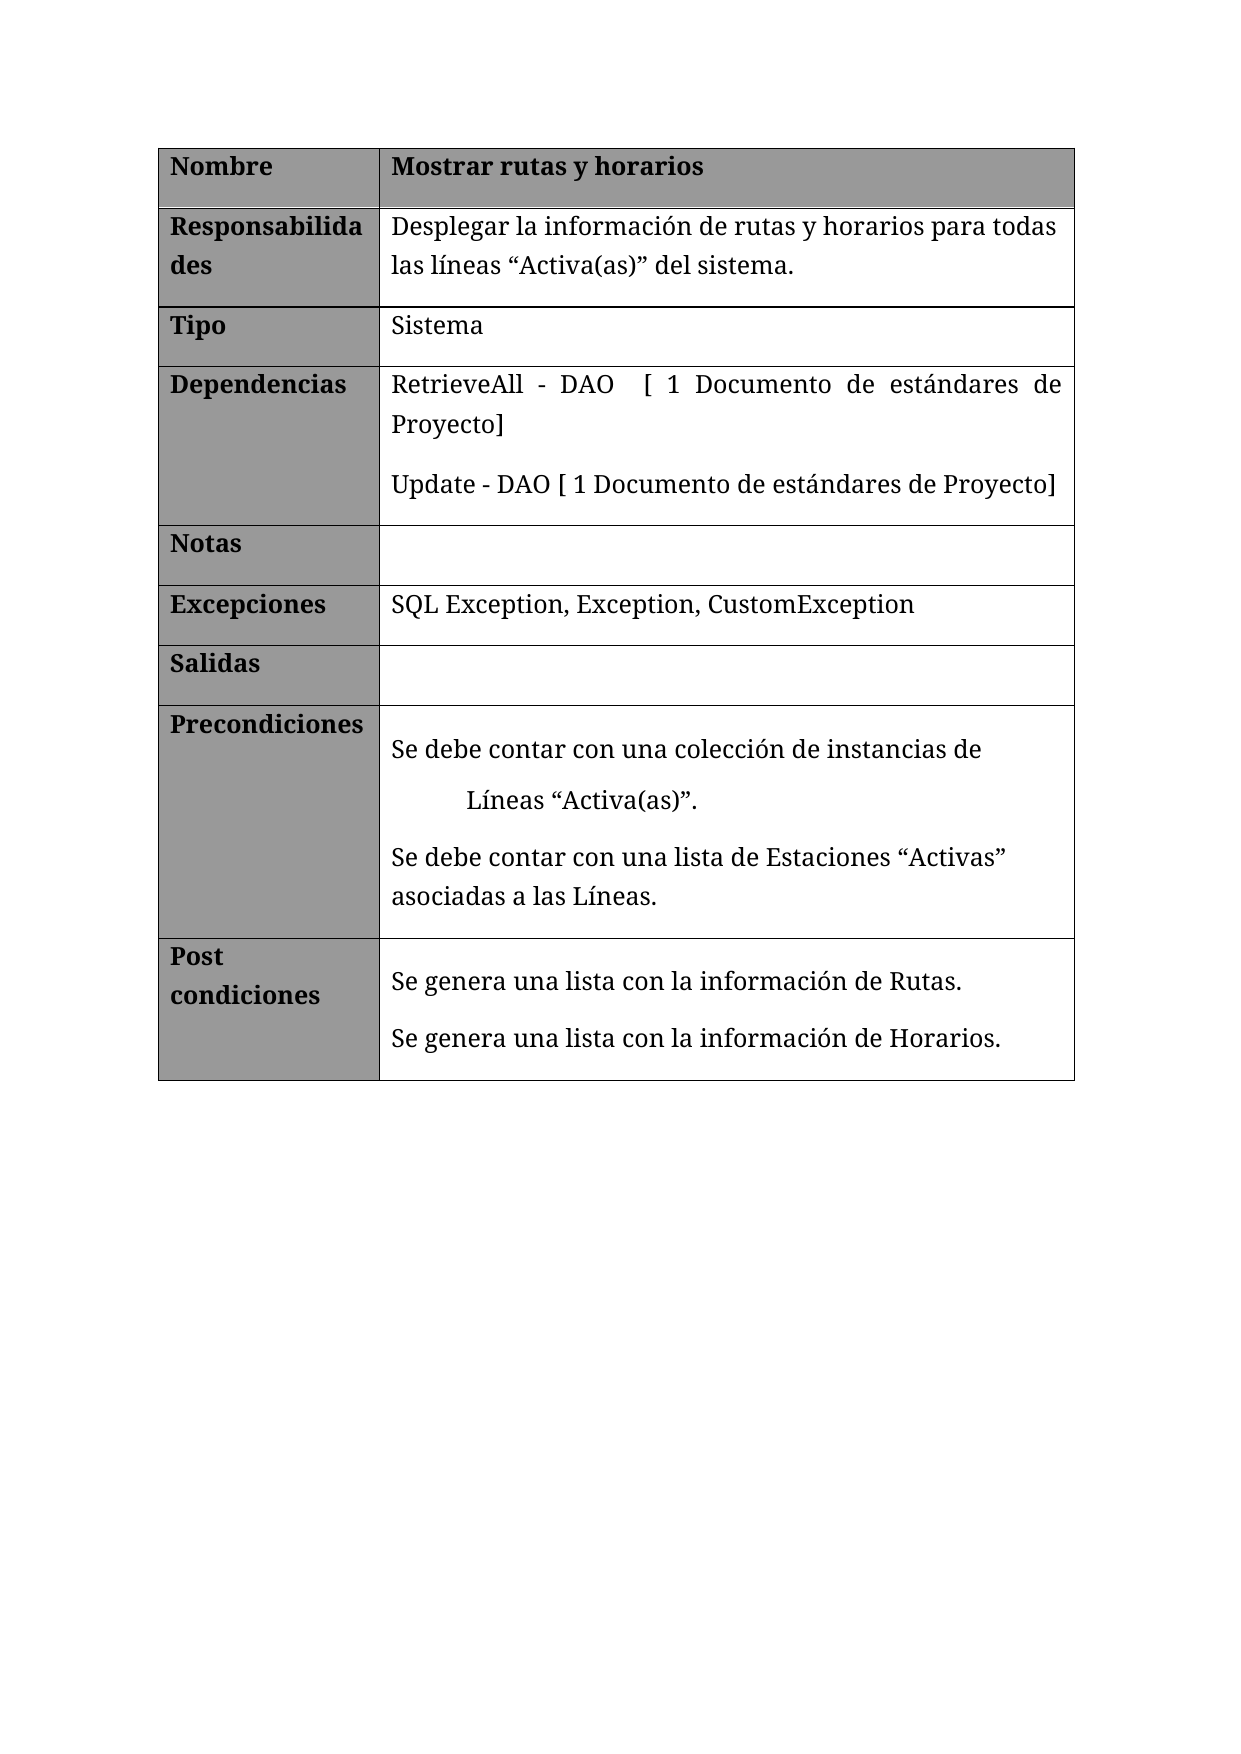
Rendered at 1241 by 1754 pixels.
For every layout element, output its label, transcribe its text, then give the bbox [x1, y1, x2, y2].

table_cell Dependencias [159, 367, 379, 525]
table_cell Se debe contar con una colección de instancias de Líneas “Activa(as)”. Se debe contar con una lista de Estaciones “Activas” asociadas a las Líneas. [380, 706, 1074, 938]
table_cell Notas [159, 526, 379, 585]
table_cell Precondiciones [159, 706, 379, 938]
table_header Nombre [159, 149, 379, 207]
table_cell Tipo [159, 308, 379, 366]
table_cell Excepciones [159, 586, 379, 645]
table_cell RetrieveAll - DAO [ 1 Documento de estándares de Proyecto] Update - DAO [ 1 Documento de estándares de Proyecto] [380, 367, 1074, 525]
table_cell Desplegar la información de rutas y horarios para todas las líneas “Activa(as)” del sistema. [380, 209, 1074, 306]
table_cell Responsabilidades [159, 209, 379, 306]
table_cell SQL Exception, Exception, CustomException [380, 586, 1074, 645]
table_cell [380, 526, 1074, 585]
table_cell Salidas [159, 646, 379, 705]
table_cell [380, 646, 1074, 705]
table_cell Post condiciones [159, 939, 379, 1080]
table_cell Se genera una lista con la información de Rutas. Se genera una lista con la información de Horarios. [380, 939, 1074, 1080]
table_cell Sistema [380, 308, 1074, 366]
table_header Mostrar rutas y horarios [380, 149, 1074, 207]
